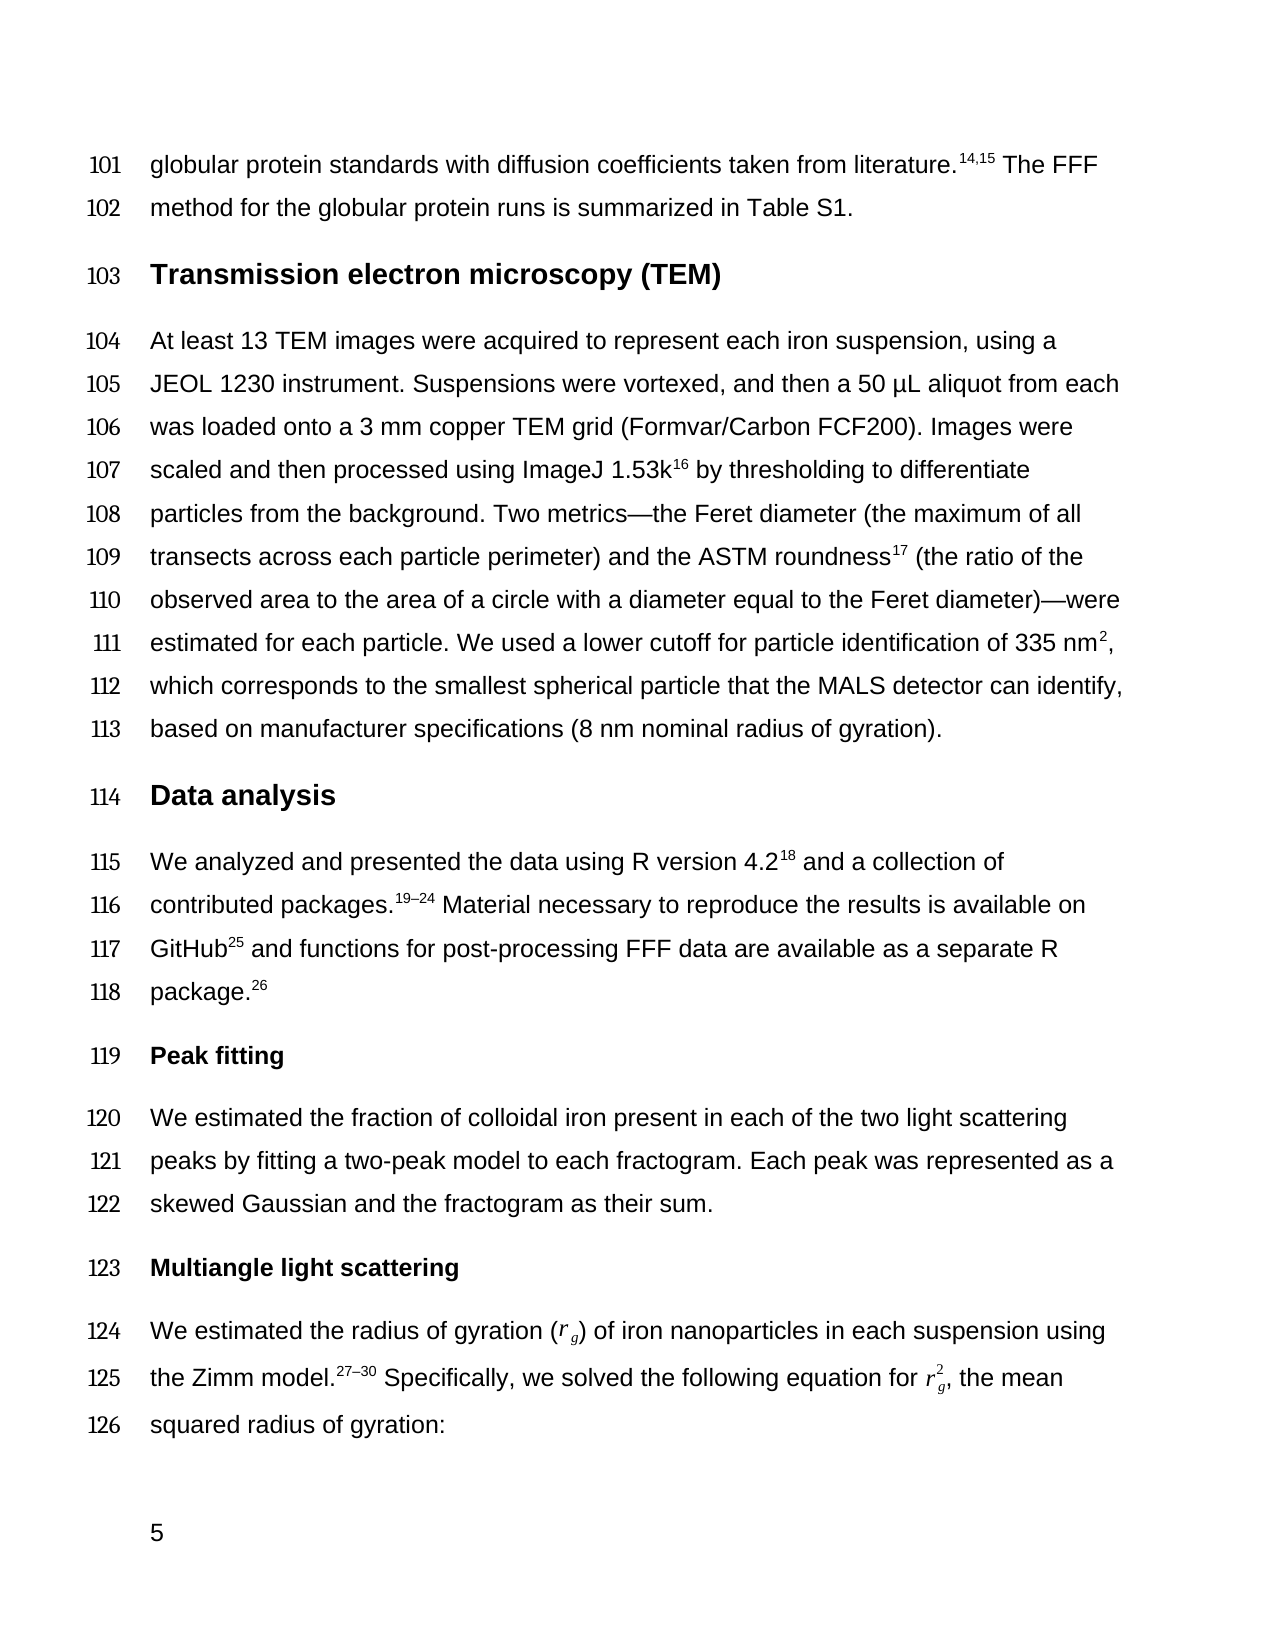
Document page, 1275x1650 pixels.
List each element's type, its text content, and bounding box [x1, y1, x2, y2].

subtitle Data analysis [150, 778, 1125, 812]
subtitle Multiangle light scattering [150, 1253, 1125, 1281]
text We analyzed and presented the data using R version 4.218 and a collection of contributed packages.19–24 Material necessary to reproduce the results is available on GitHub25 and functions for post-processing FFF data are available as a separate R package.26 [150, 847, 1125, 1005]
text We estimated the fraction of colloidal iron present in each of the two light scattering peaks by fitting a two-peak model to each fractogram. Each peak was represented as a skewed Gaussian and the fractogram as their sum. [150, 1102, 1125, 1217]
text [150, 150, 1125, 222]
subtitle Transmission electron microscopy (TEM) [150, 257, 1125, 291]
text At least 13 TEM images were acquired to represent each iron suspension, using a JEOL 1230 instrument. Suspensions were vortexed, and then a 50 µL aliquot from each was loaded onto a 3 mm copper TEM grid (Formvar/Carbon FCF200). Images were scaled and then processed using ImageJ 1.53k16 by thresholding to differentiate particles from the background. Two metrics—the Feret diameter (the maximum of all transects across each particle perimeter) and the ASTM roundness17 (the ratio of the observed area to the area of a circle with a diameter equal to the Feret diameter)—were estimated for each particle. We used a lower cutoff for particle identification of 335 nm2, which corresponds to the smallest spherical particle that the MALS detector can identify, based on manufacturer specifications (8 nm nominal radius of gyration). [150, 326, 1125, 743]
subtitle Peak fitting [150, 1041, 1125, 1069]
text We estimated the radius of gyration () of iron nanoparticles in each suspension using the Zimm model.27–30 Specifically, we solved the following equation for , the mean squared radius of gyration: [150, 1314, 1125, 1438]
